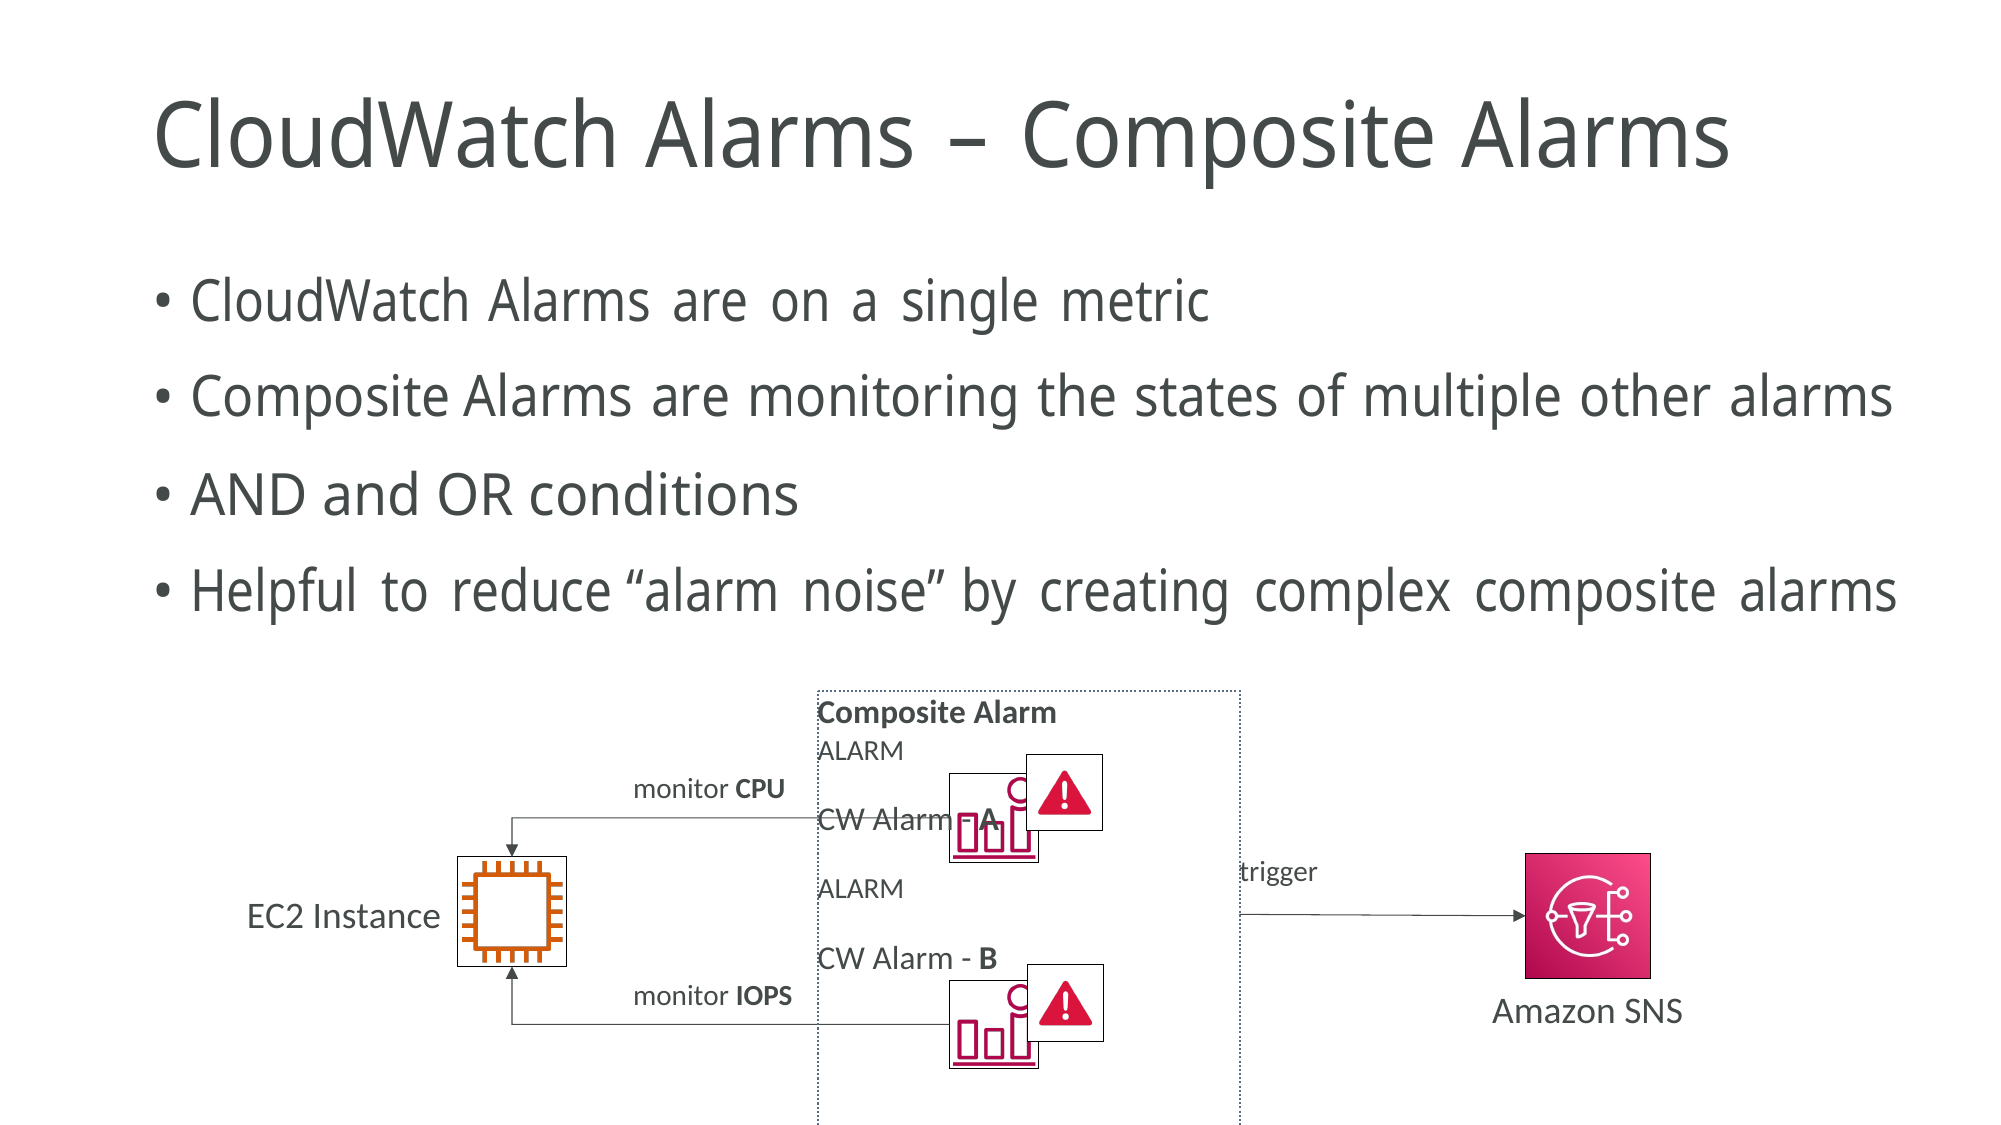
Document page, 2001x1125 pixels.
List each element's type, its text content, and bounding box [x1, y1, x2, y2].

picture [1526, 938, 1650, 978]
picture [458, 938, 566, 966]
picture [950, 774, 1038, 862]
picture [950, 1033, 1038, 1068]
picture [950, 981, 1027, 987]
picture [458, 857, 566, 892]
list CloudWatch Alarms are on a single metric [152, 259, 1985, 338]
list AND and OR conditions [152, 453, 1985, 532]
picture [1028, 965, 1103, 987]
text EC2 Instance [247, 892, 1985, 938]
picture [1027, 755, 1102, 830]
list Helpful to reduce “alarm noise” by creating complex composite alarms [152, 549, 1985, 628]
list Composite Alarms are monitoring the states of multiple other alarms [152, 355, 1985, 434]
subtitle CloudWatch Alarms – Composite Alarms [152, 69, 1985, 194]
text Amazon SNS [21, 987, 1683, 1033]
picture [1028, 1033, 1103, 1041]
picture [1526, 854, 1650, 892]
